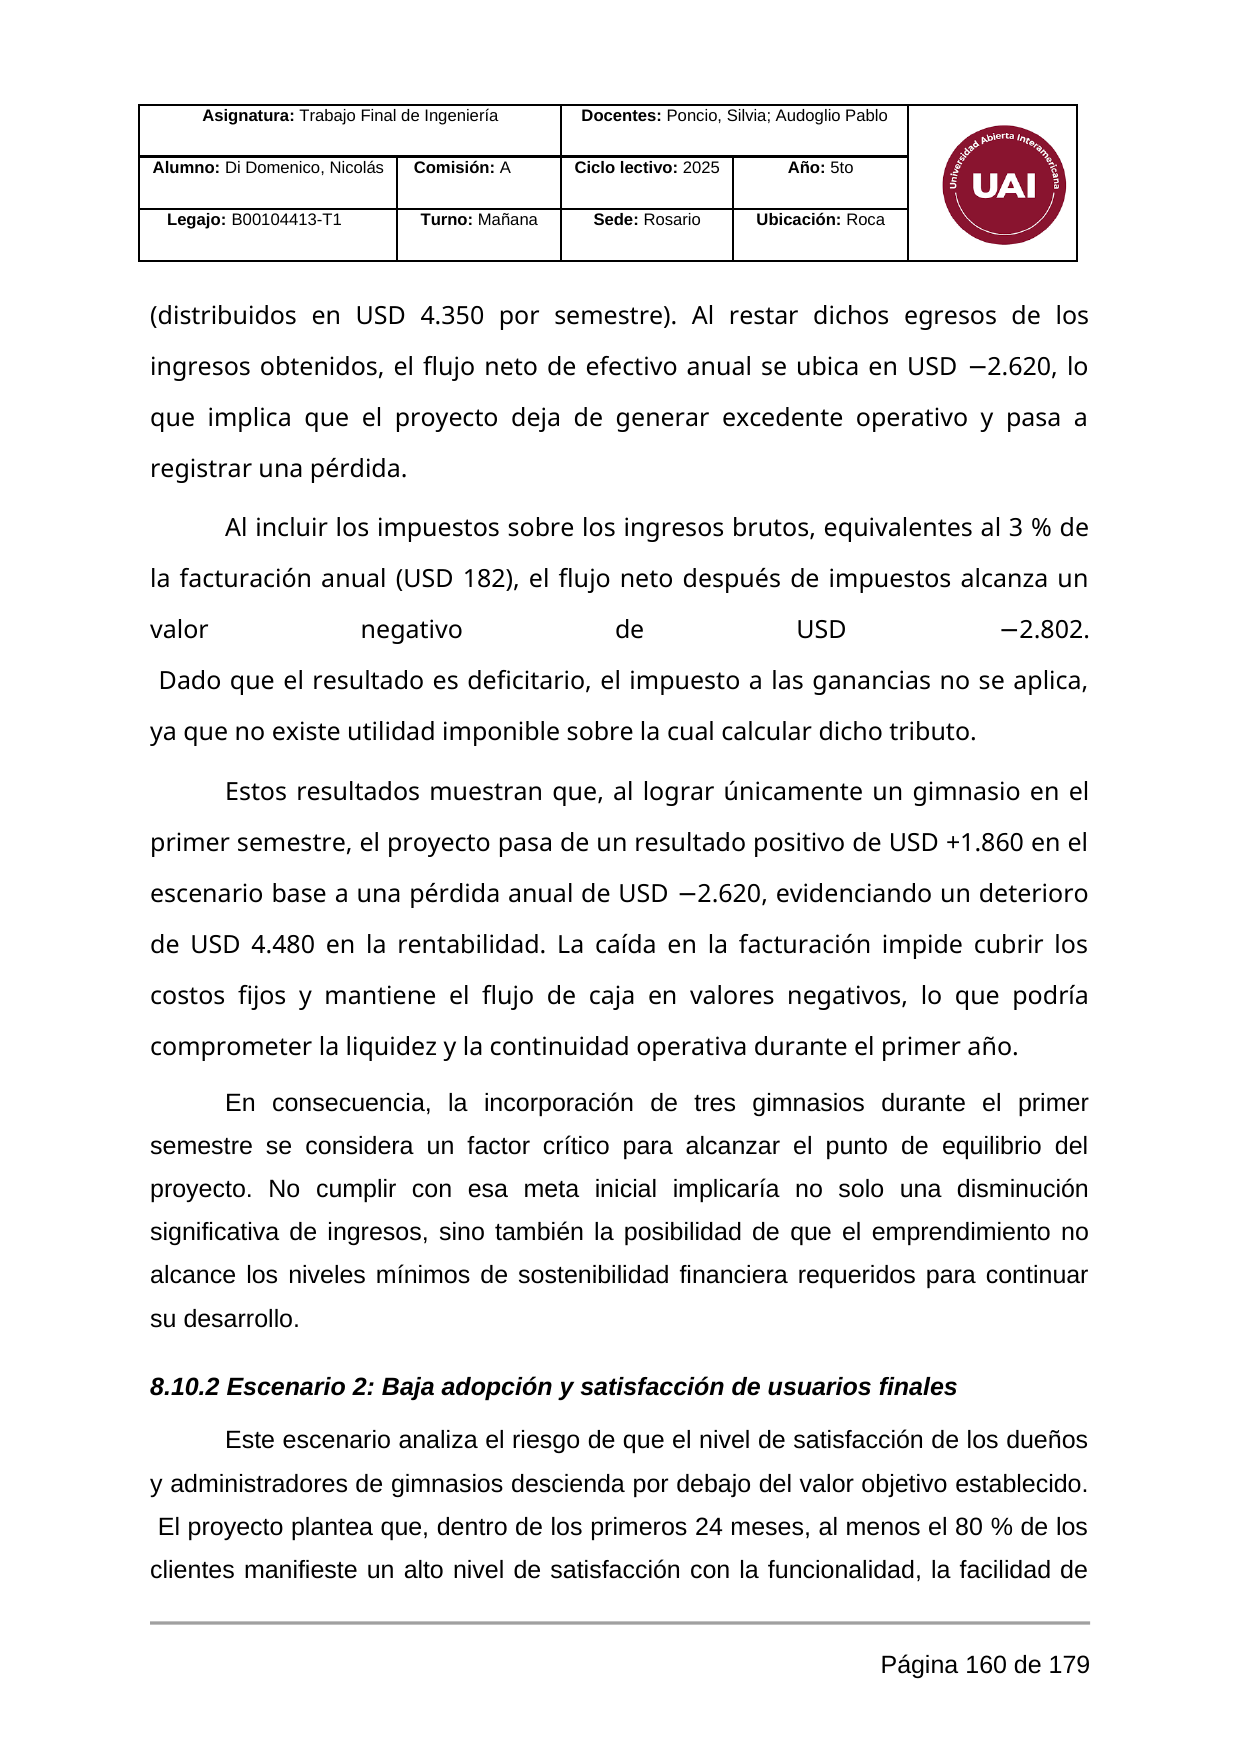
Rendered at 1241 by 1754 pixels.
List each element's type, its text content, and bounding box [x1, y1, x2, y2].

text Al incluir los impuestos sobre los ingresos brutos, equivalentes al 3 % de la facturación anual (USD 182), el flujo neto después de impuestos alcanza un valor negativo de USD −2.802. Dado que el resultado es deficitario, el impuesto a las ganancias no se aplica, ya que no existe utilidad imponible sobre la cual calcular dicho tributo. [150, 510, 1090, 748]
text En consecuencia, la incorporación de tres gimnasios durante el primer semestre se considera un factor crítico para alcanzar el punto de equilibrio del proyecto. No cumplir con esa meta inicial implicaría no solo una disminución significativa de ingresos, sino también la posibilidad de que el emprendimiento no alcance los niveles mínimos de sostenibilidad financiera requeridos para continuar su desarrollo. [150, 1088, 1090, 1332]
subtitle 8.10.2 Escenario 2: Baja adopción y satisfacción de usuarios finales [150, 1372, 1090, 1400]
text Estos resultados muestran que, al lograr únicamente un gimnasio en el primer semestre, el proyecto pasa de un resultado positivo de USD +1.860 en el escenario base a una pérdida anual de USD −2.620, evidenciando un deterioro de USD 4.480 en la rentabilidad. La caída en la facturación impide cubrir los costos fijos y mantiene el flujo de caja en valores negativos, lo que podría comprometer la liquidez y la continuidad operativa durante el primer año. [150, 773, 1090, 1063]
picture [939, 118, 1068, 150]
